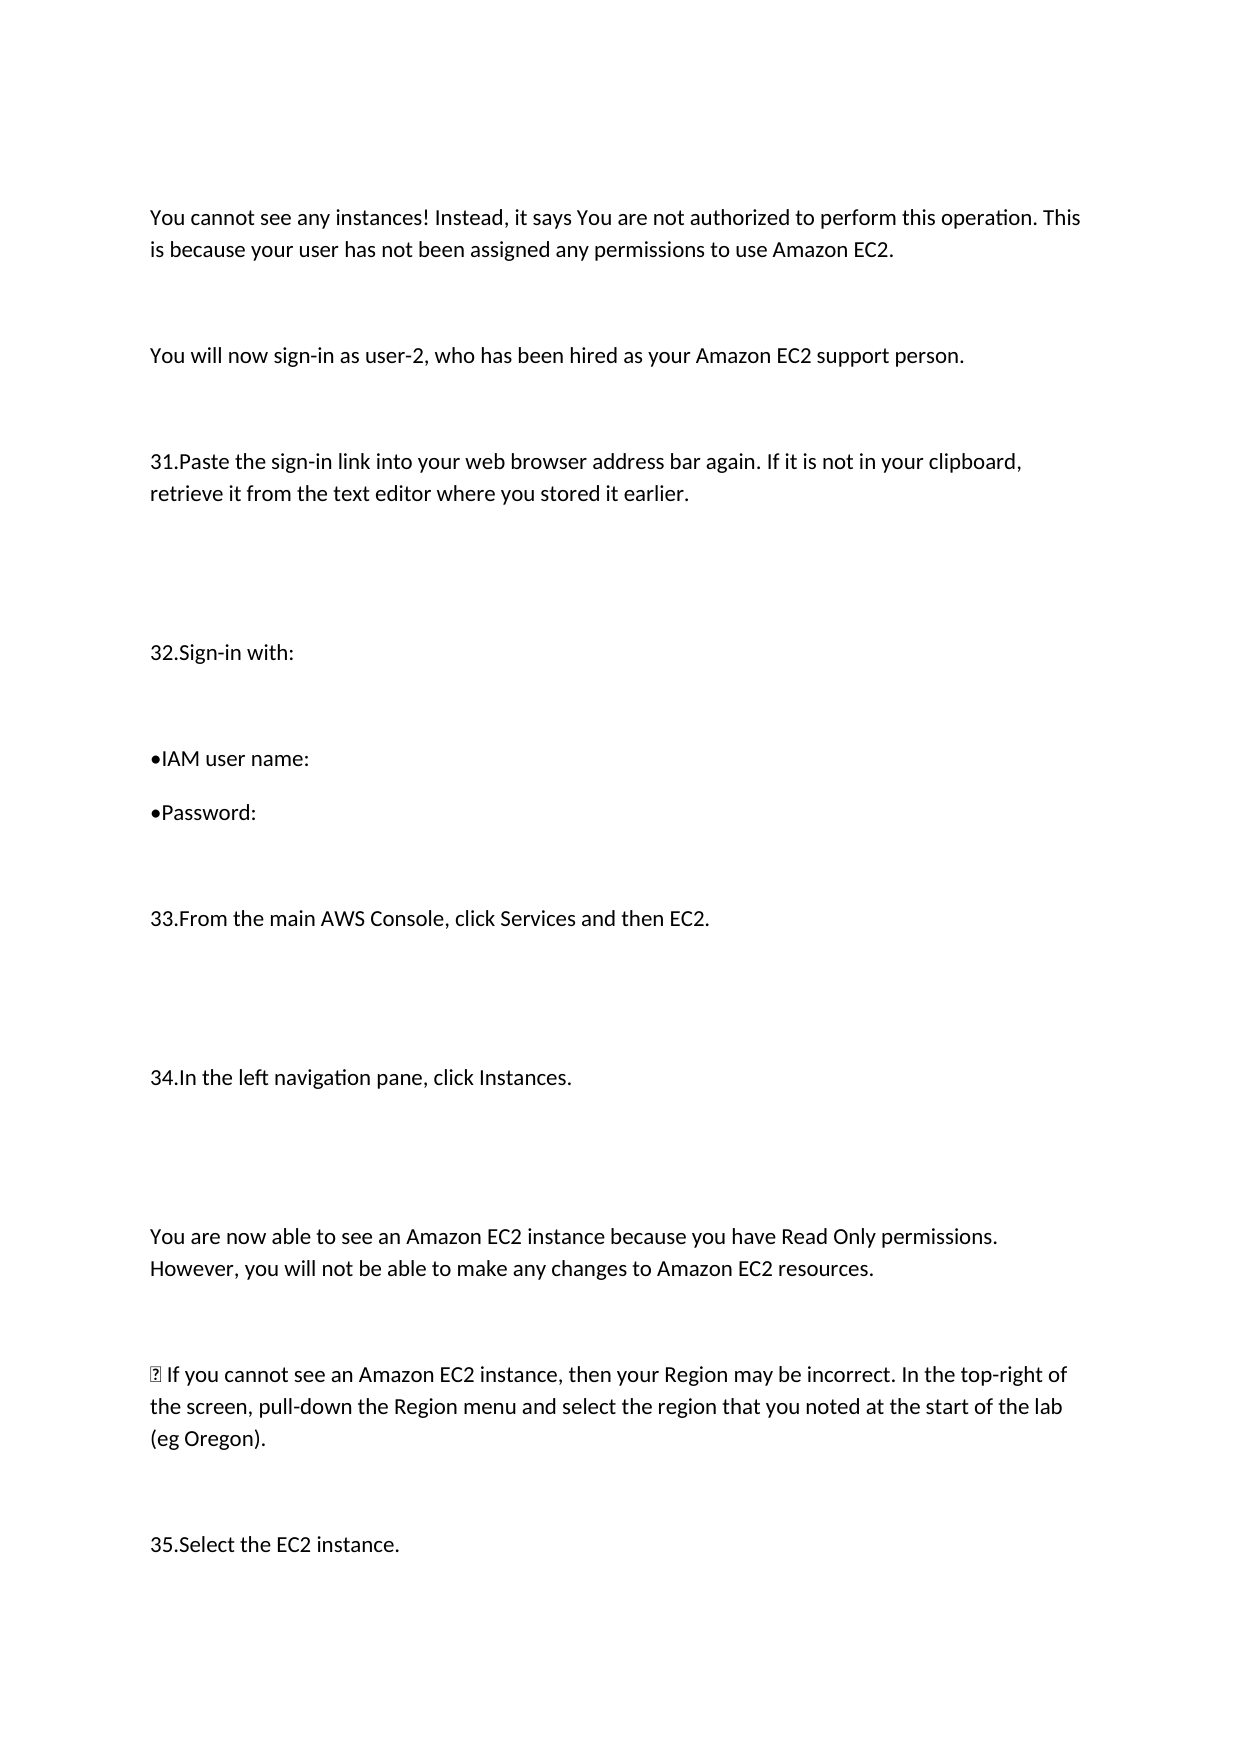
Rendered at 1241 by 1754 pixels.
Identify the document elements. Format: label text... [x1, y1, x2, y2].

text 33.From the main AWS Console, click Services and then EC2. [150, 904, 1090, 932]
text You cannot see any instances! Instead, it says You are not authorized to perform this operation. This is because your user has not been assigned any permissions to use Amazon EC2. [150, 203, 1090, 263]
text 35.Select the EC2 instance. [150, 1530, 1090, 1558]
text •IAM user name: [150, 744, 1090, 773]
text 34.In the left navigation pane, click Instances. [150, 1063, 1090, 1091]
text •Password: [150, 798, 1090, 826]
text 31.Paste the sign-in link into your web browser address bar again. If it is not in your clipboard, retrieve it from the text editor where you stored it earlier. [150, 447, 1090, 507]
text You will now sign-in as user-2, who has been hired as your Amazon EC2 support person. [150, 341, 1090, 369]
text 32.Sign-in with: [150, 638, 1090, 667]
text  If you cannot see an Amazon EC2 instance, then your Region may be incorrect. In the top-right of the screen, pull-down the Region menu and select the region that you noted at the start of the lab (eg Oregon). [150, 1360, 1090, 1452]
text You are now able to see an Amazon EC2 instance because you have Read Only permissions. However, you will not be able to make any changes to Amazon EC2 resources. [150, 1222, 1090, 1282]
